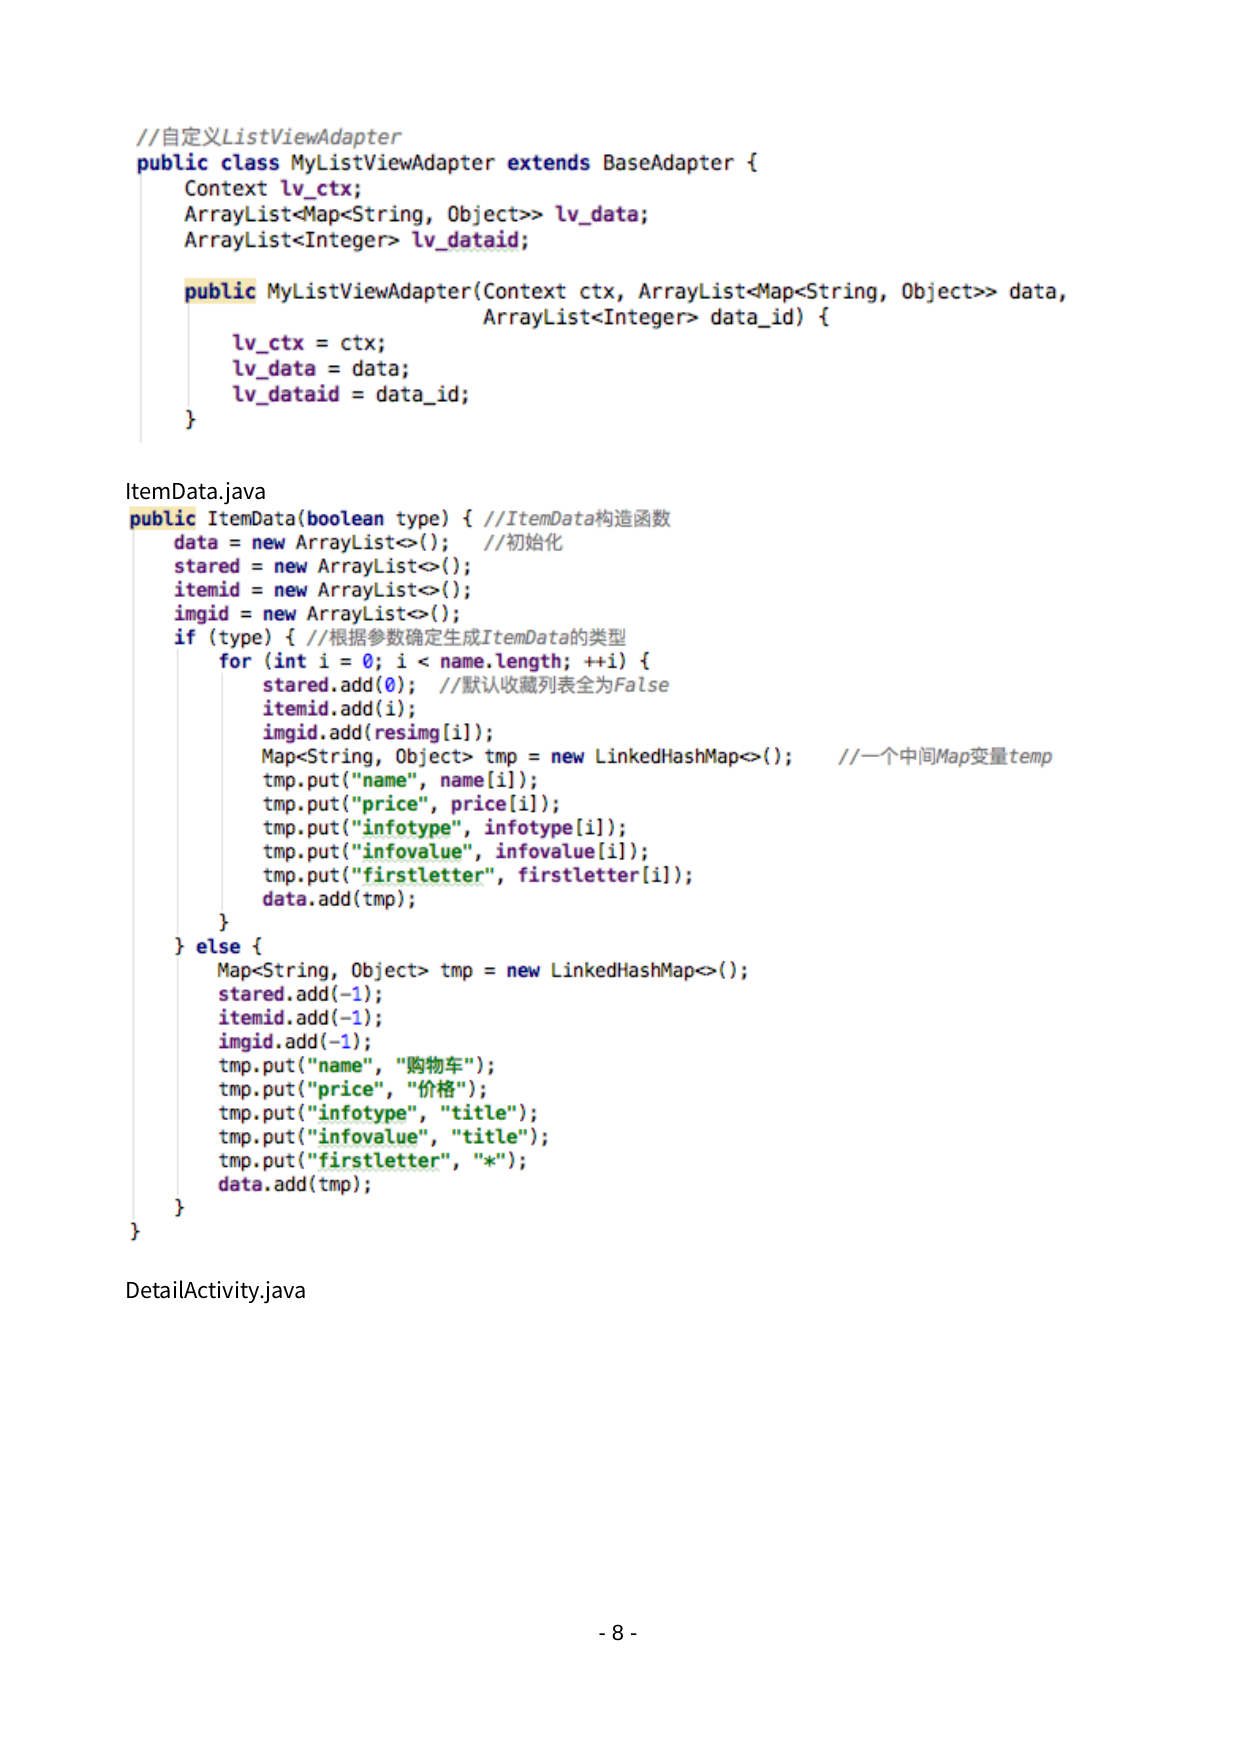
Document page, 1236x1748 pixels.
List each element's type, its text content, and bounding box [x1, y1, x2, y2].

picture [125, 505, 1062, 1242]
text DetailActivity.java [125, 1273, 1110, 1305]
picture [125, 125, 1081, 443]
text ItemData.java [125, 474, 1110, 506]
